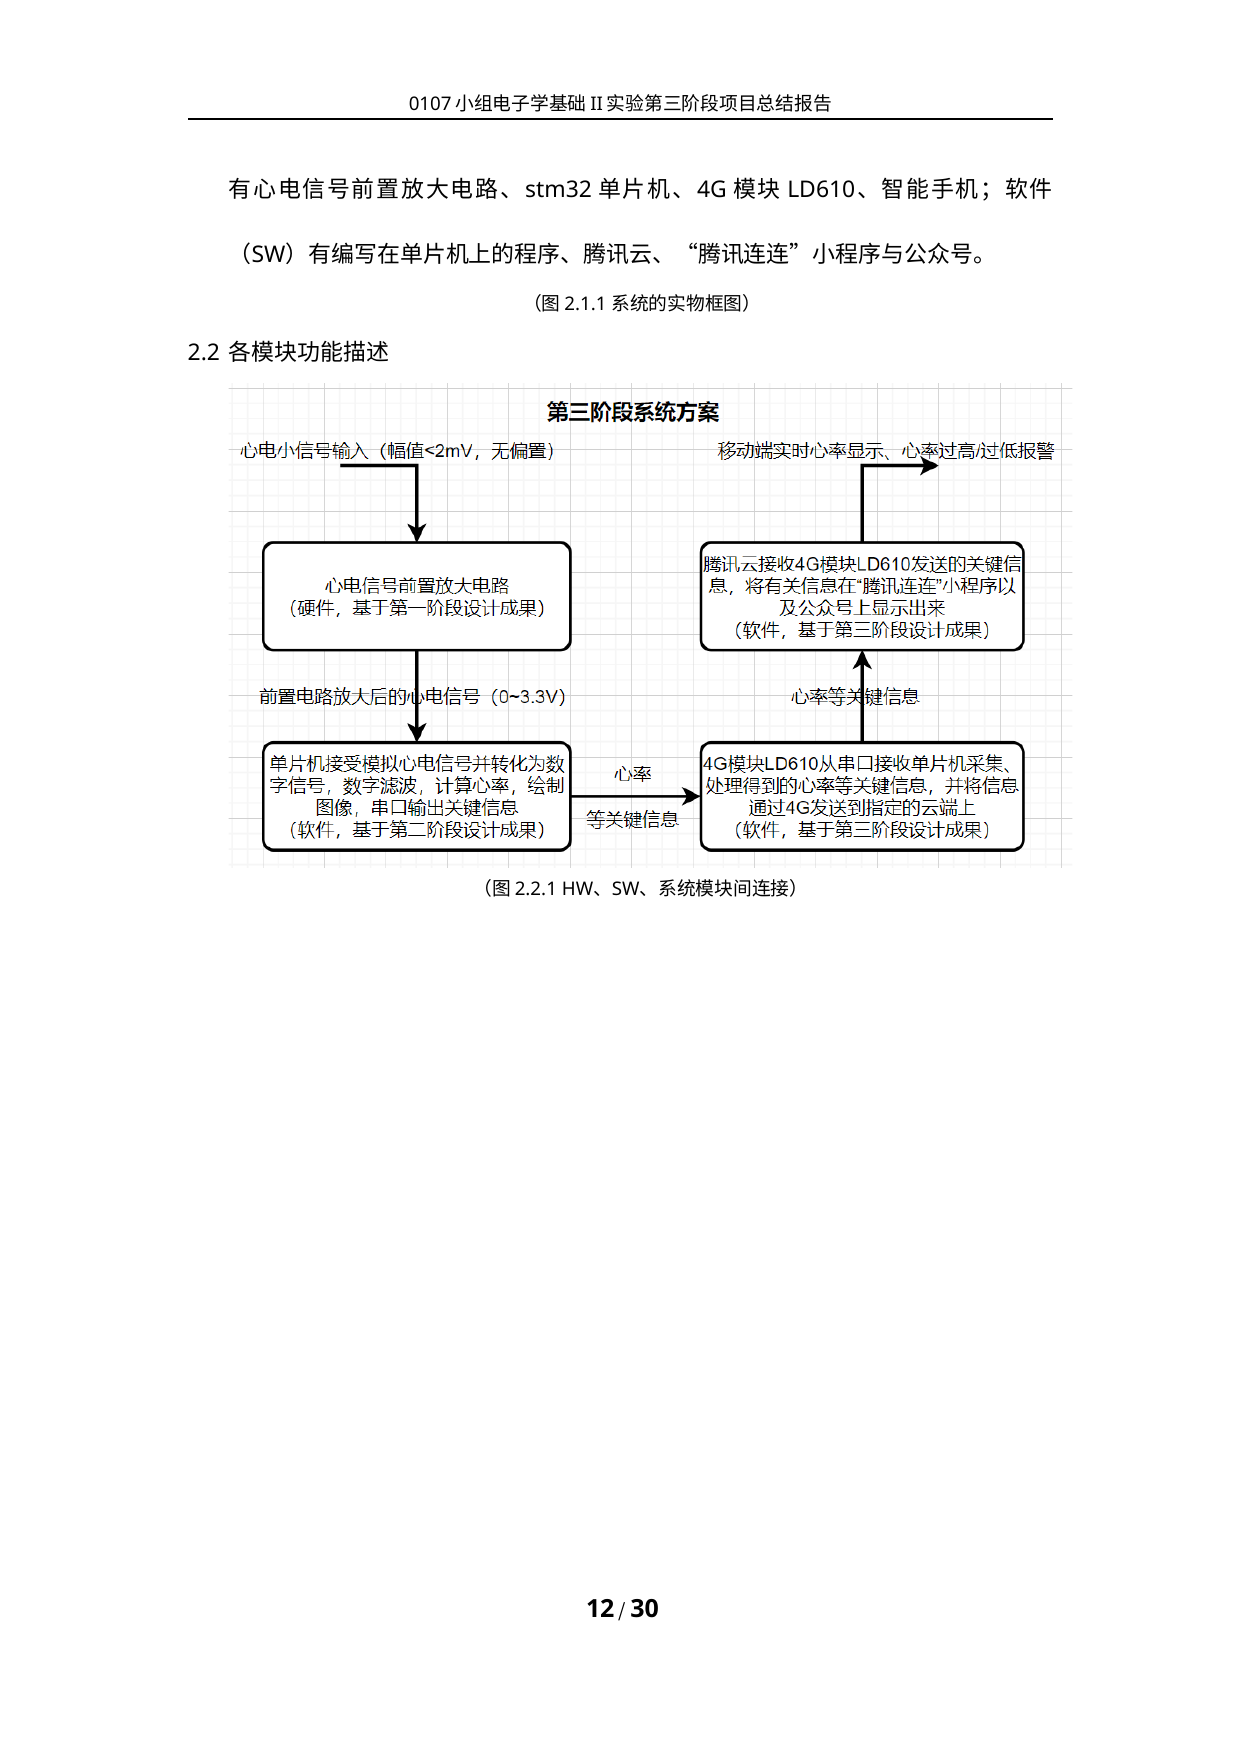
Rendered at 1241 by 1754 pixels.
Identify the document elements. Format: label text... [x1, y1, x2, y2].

picture [228, 383, 1073, 868]
list 各模块功能描述 [187, 318, 1053, 383]
list 项目所设计的系统总共包含四个模块——硬件电路部分、单片机信号采集和处理部分、LD610信息发送部分、云端信息接受和处理部分；所使用到的硬件（HW）有心电信号前置放大电路、stm32单片机、4G模块LD610、智能手机；软件（SW）有编写在单片机上的程序、腾讯云、“腾讯连连”小程序与公众号。 [228, 156, 1053, 286]
list （图2.2.1 HW、SW、系统模块间连接） [228, 871, 1053, 903]
list （图2.1.1 系统的实物框图） [225, 286, 1053, 318]
